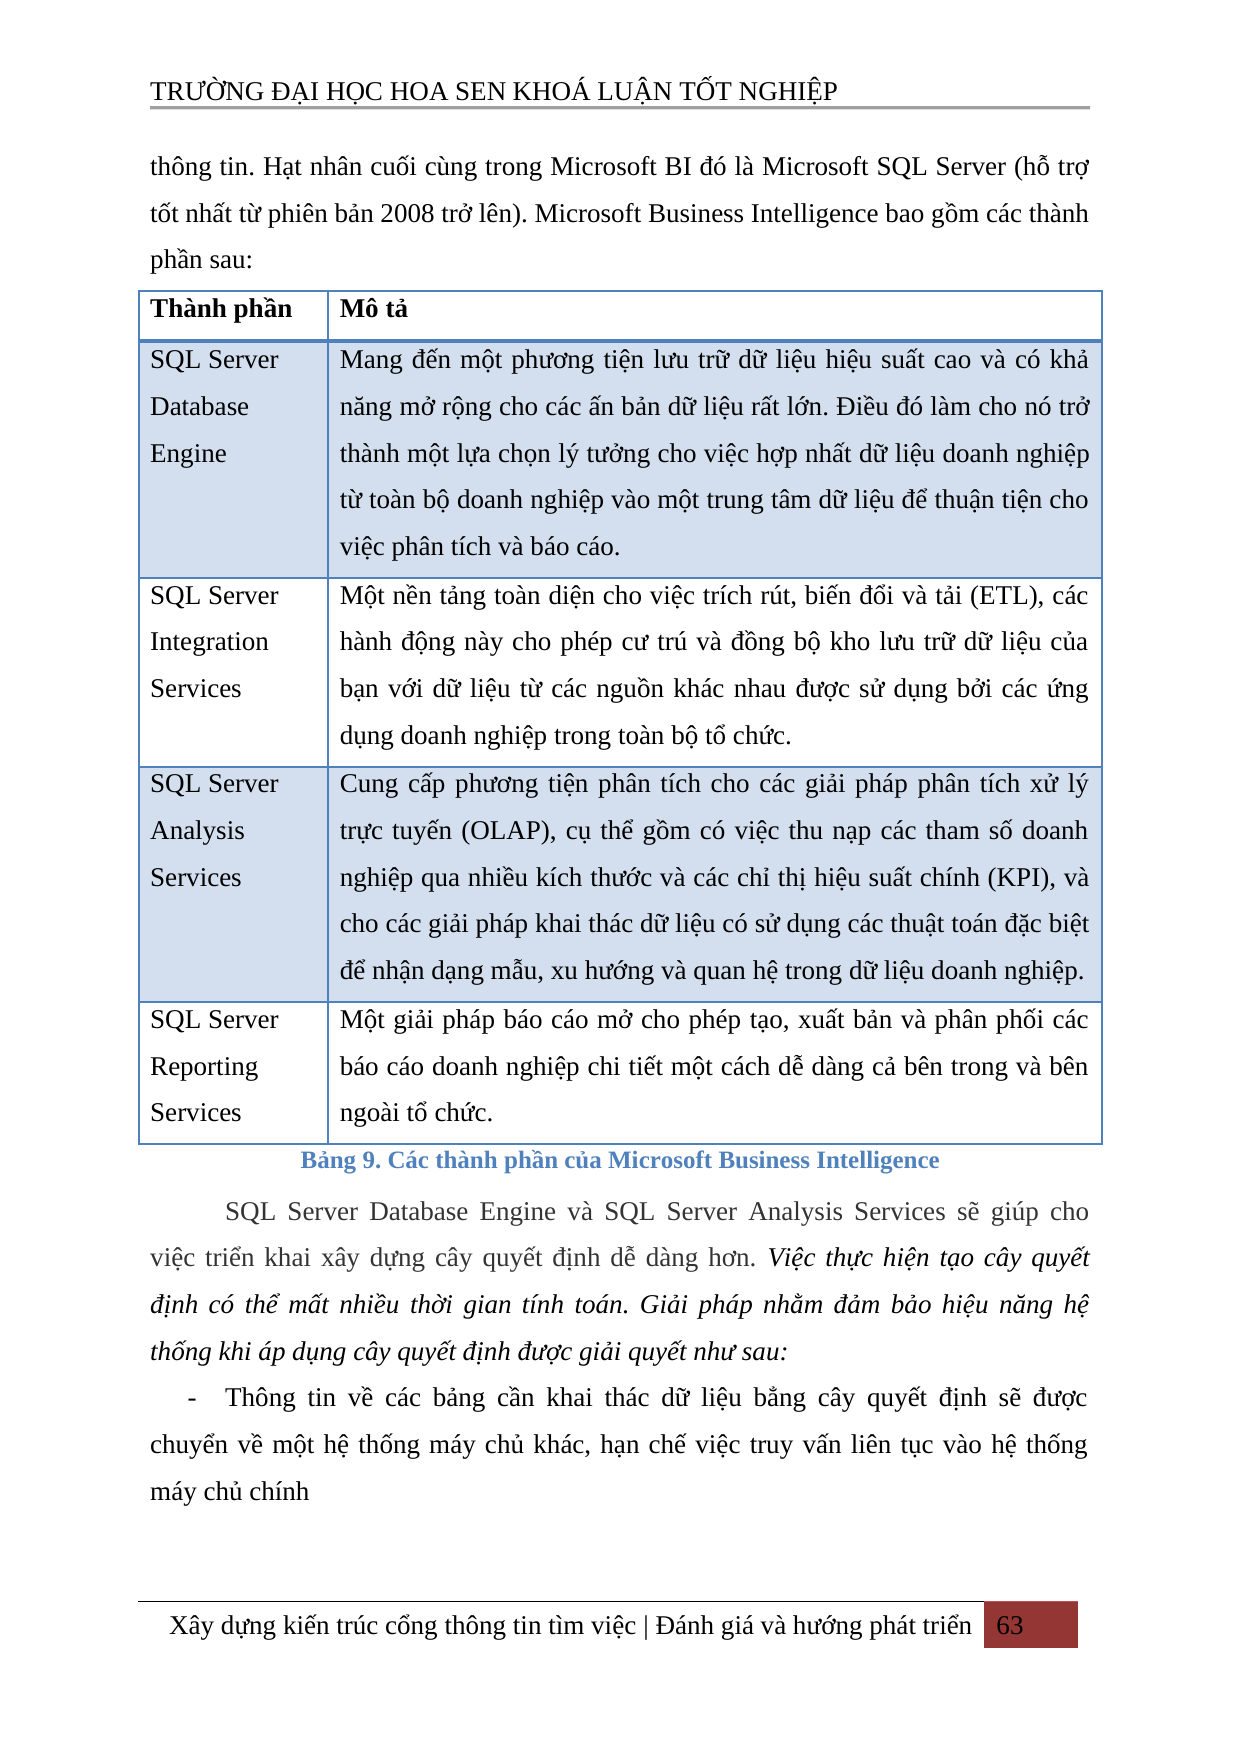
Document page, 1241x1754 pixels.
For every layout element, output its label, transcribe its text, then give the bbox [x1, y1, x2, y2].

table_cell Một nền tảng toàn diện cho việc trích rút, biến đổi và tải (ETL), các hành động này cho phép cư trú và đồng bộ kho lưu trữ dữ liệu của bạn với dữ liệu từ các nguồn khác nhau được sử dụng bởi các ứng dụng doanh nghiệp trong toàn bộ tổ chức. [329, 579, 1101, 766]
text Bảng 9. Các thành phần của Microsoft Business Intelligence [150, 1145, 1090, 1174]
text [150, 150, 1090, 274]
table_header Thành phần [140, 292, 327, 339]
table_cell SQL Server Reporting Services [140, 1003, 327, 1143]
table_cell Cung cấp phương tiện phân tích cho các giải pháp phân tích xử lý trực tuyến (OLAP), cụ thể gồm có việc thu nạp các tham số doanh nghiệp qua nhiều kích thước và các chỉ thị hiệu suất chính (KPI), và cho các giải pháp khai thác dữ liệu có sử dụng các thuật toán đặc biệt để nhận dạng mẫu, xu hướng và quan hệ trong dữ liệu doanh nghiệp. [329, 768, 1101, 1001]
text SQL Server Database Engine và SQL Server Analysis Services sẽ giúp cho việc triển khai xây dựng cây quyết định dễ dàng hơn. Việc thực hiện tạo cây quyết định có thể mất nhiều thời gian tính toán. Giải pháp nhằm đảm bảo hiệu năng hệ thống khi áp dụng cây quyết định được giải quyết như sau: [150, 1195, 1090, 1366]
list Thông tin về các bảng cần khai thác dữ liệu bẳng cây quyết định sẽ được chuyển về một hệ thống máy chủ khác, hạn chế việc truy vấn liên tục vào hệ thống máy chủ chính [150, 1381, 1090, 1506]
table_header Mô tả [329, 292, 1101, 339]
table_cell Một giải pháp báo cáo mở cho phép tạo, xuất bản và phân phối các báo cáo doanh nghiệp chi tiết một cách dễ dàng cả bên trong và bên ngoài tổ chức. [329, 1003, 1101, 1143]
table_cell SQL Server Integration Services [140, 579, 327, 766]
table_cell Mang đến một phương tiện lưu trữ dữ liệu hiệu suất cao và có khả năng mở rộng cho các ấn bản dữ liệu rất lớn. Điều đó làm cho nó trở thành một lựa chọn lý tưởng cho việc hợp nhất dữ liệu doanh nghiệp từ toàn bộ doanh nghiệp vào một trung tâm dữ liệu để thuận tiện cho việc phân tích và báo cáo. [329, 343, 1101, 577]
table_cell SQL Server Database Engine [140, 343, 327, 577]
table_cell SQL Server Analysis Services [140, 768, 327, 1001]
